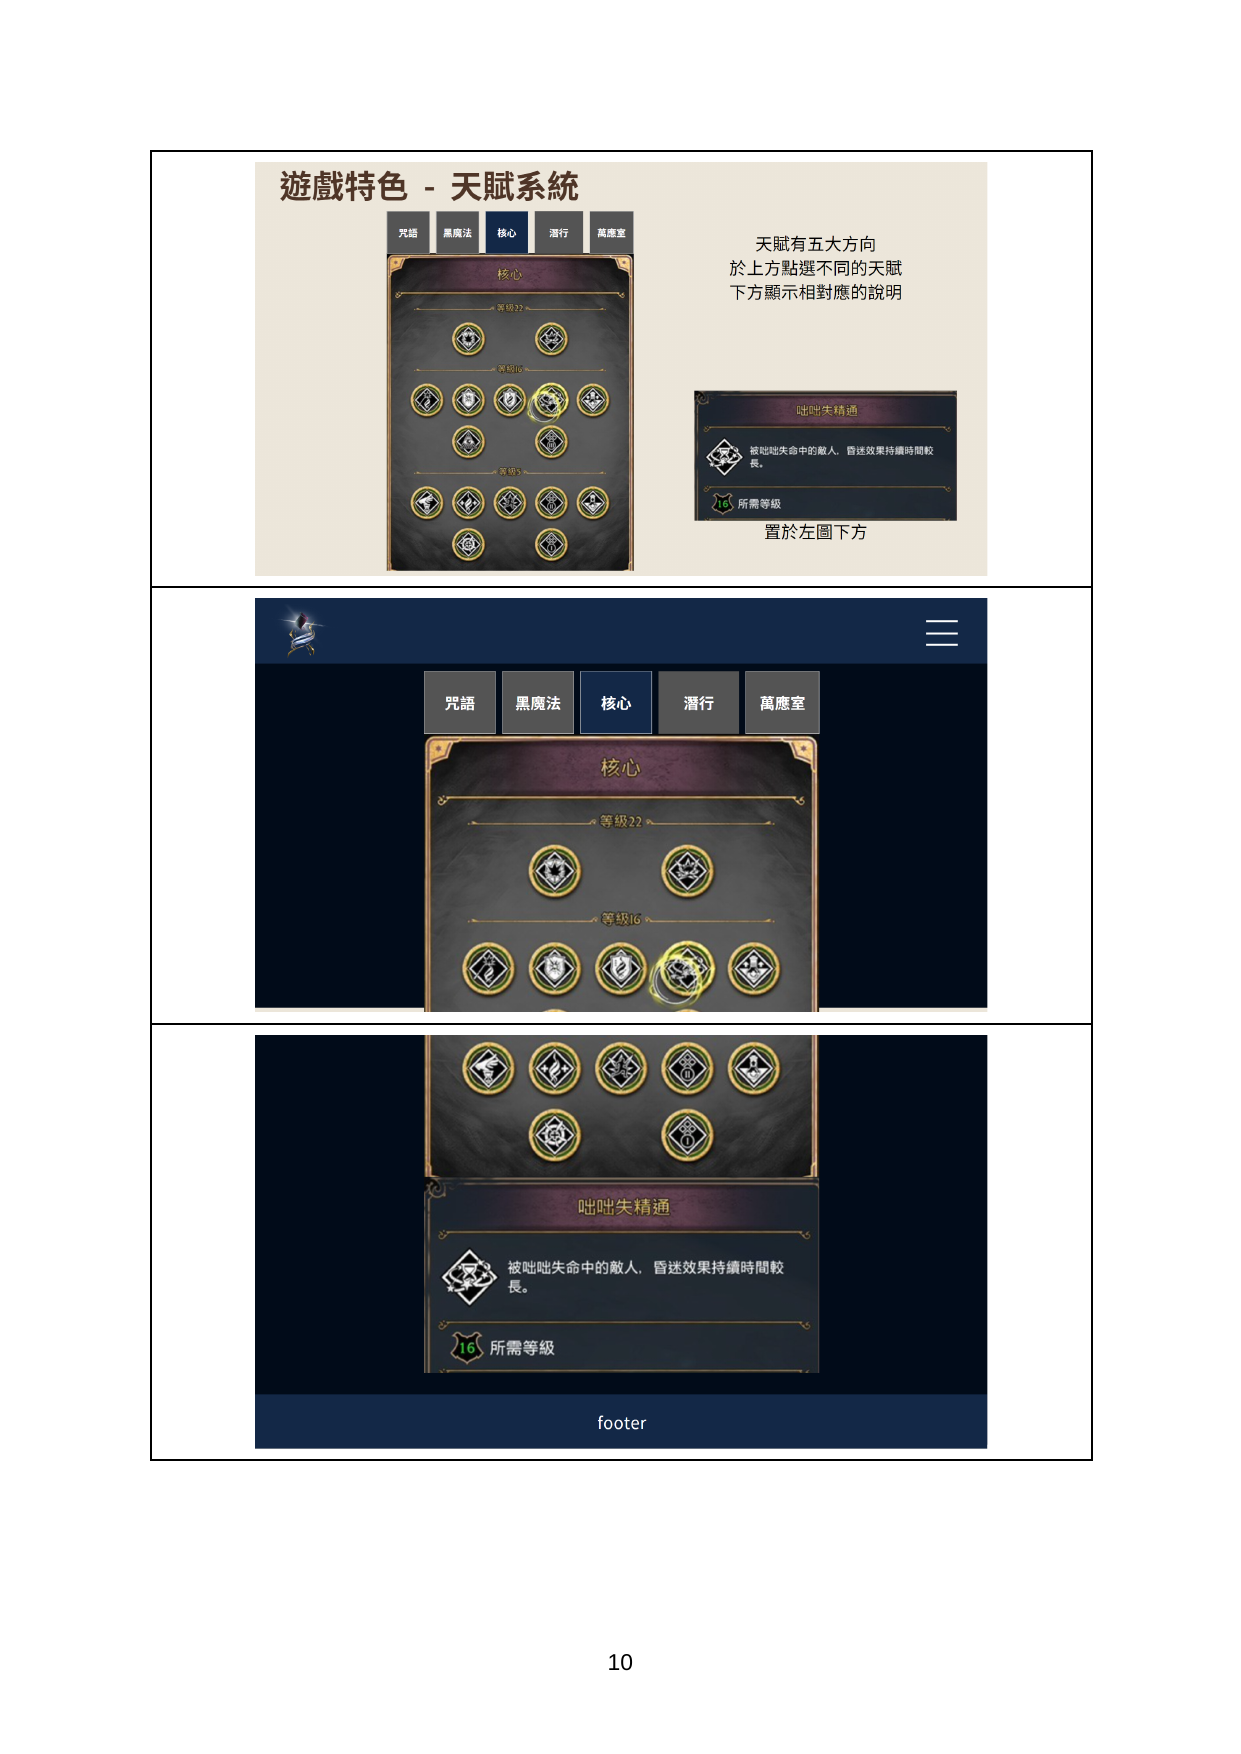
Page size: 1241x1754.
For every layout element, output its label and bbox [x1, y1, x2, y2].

table_cell [152, 588, 1091, 1022]
picture [255, 1035, 988, 1449]
table_cell [152, 152, 1091, 586]
table_cell [152, 1025, 1091, 1459]
picture [255, 598, 988, 1012]
picture [255, 162, 988, 576]
